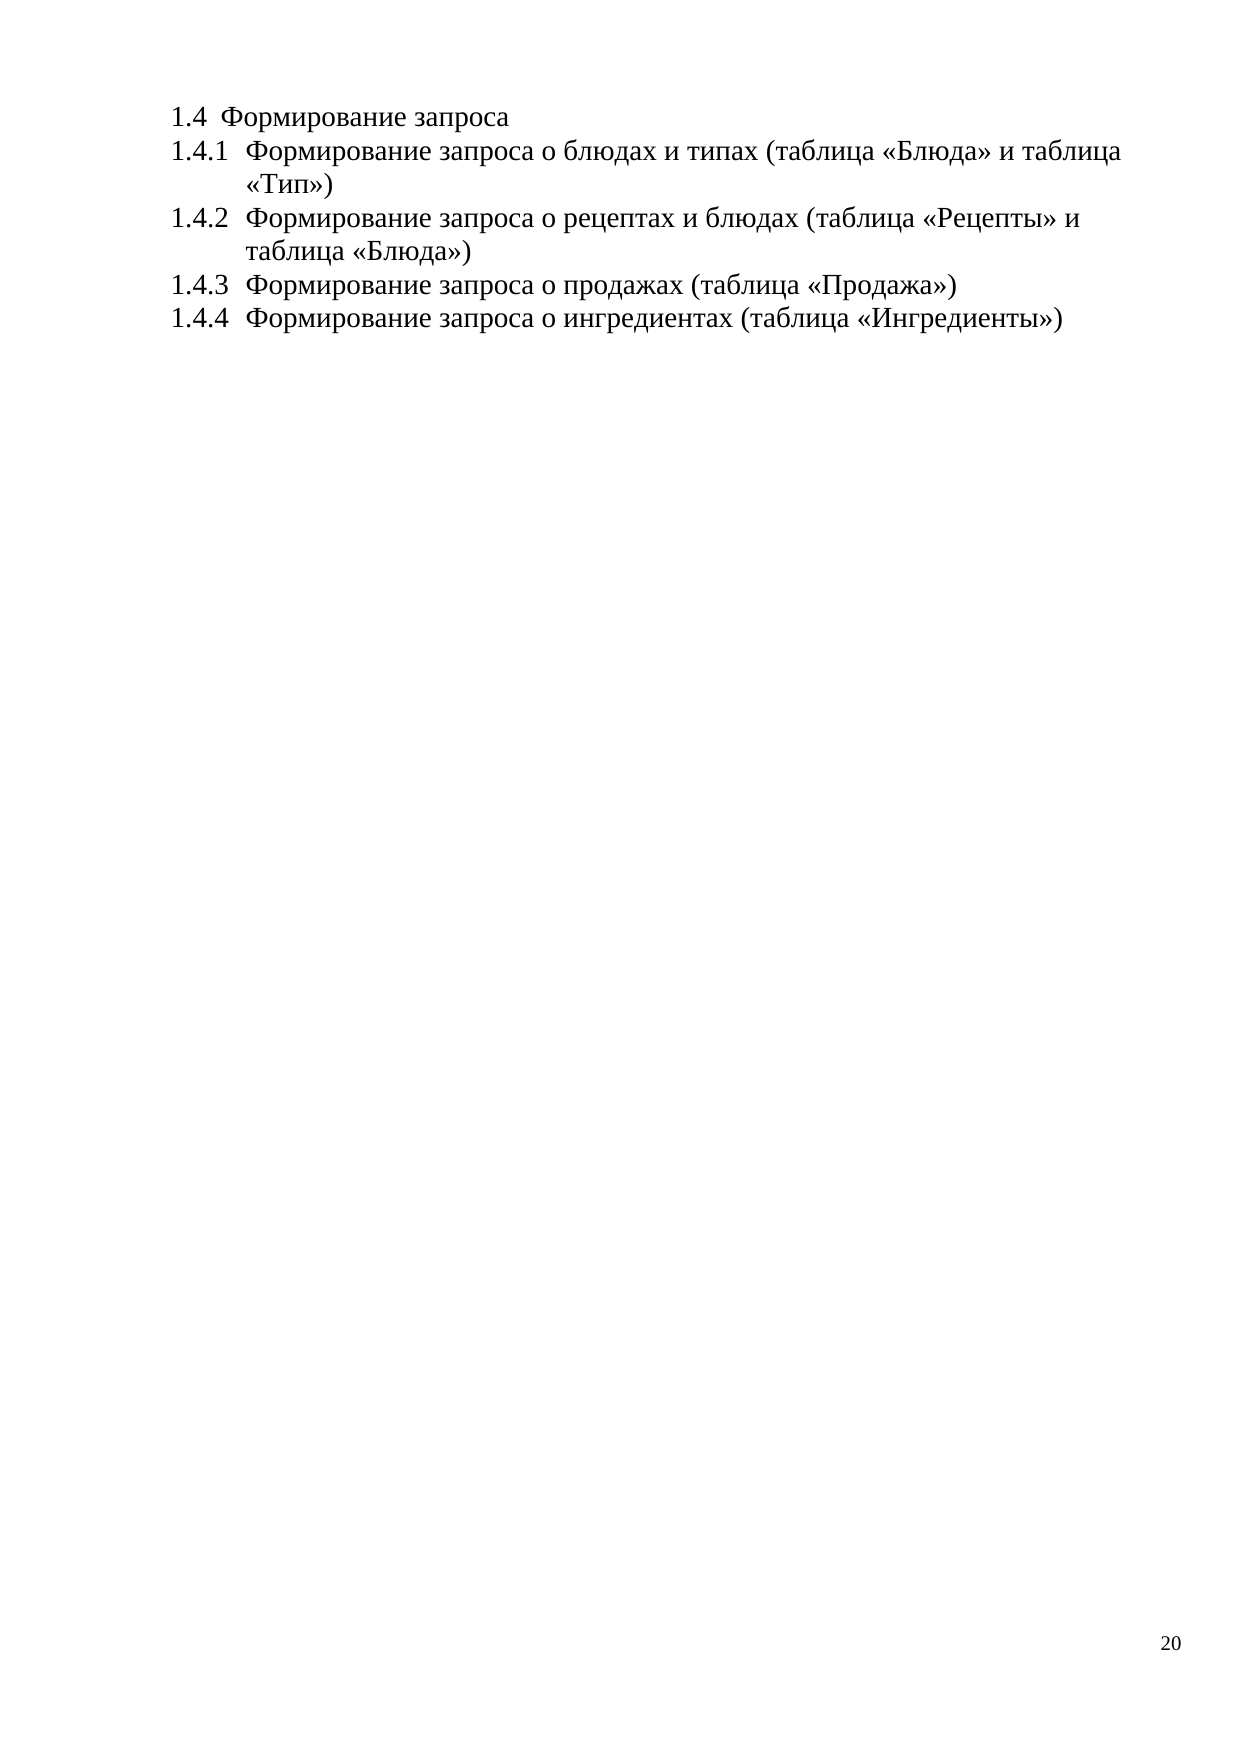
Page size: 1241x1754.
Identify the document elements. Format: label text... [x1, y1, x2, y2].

list Формирование запроса о ингредиентах (таблица «Ингредиенты») [170, 300, 1181, 334]
list Формирование запроса о рецептах и блюдах (таблица «Рецепты» и таблица «Блюда») [170, 200, 1181, 267]
list Формирование запроса о продажах (таблица «Продажа») [170, 267, 1181, 300]
list Формирование запроса о блюдах и типах (таблица «Блюда» и таблица «Тип») [170, 133, 1181, 200]
list Формирование запроса [170, 99, 1181, 133]
